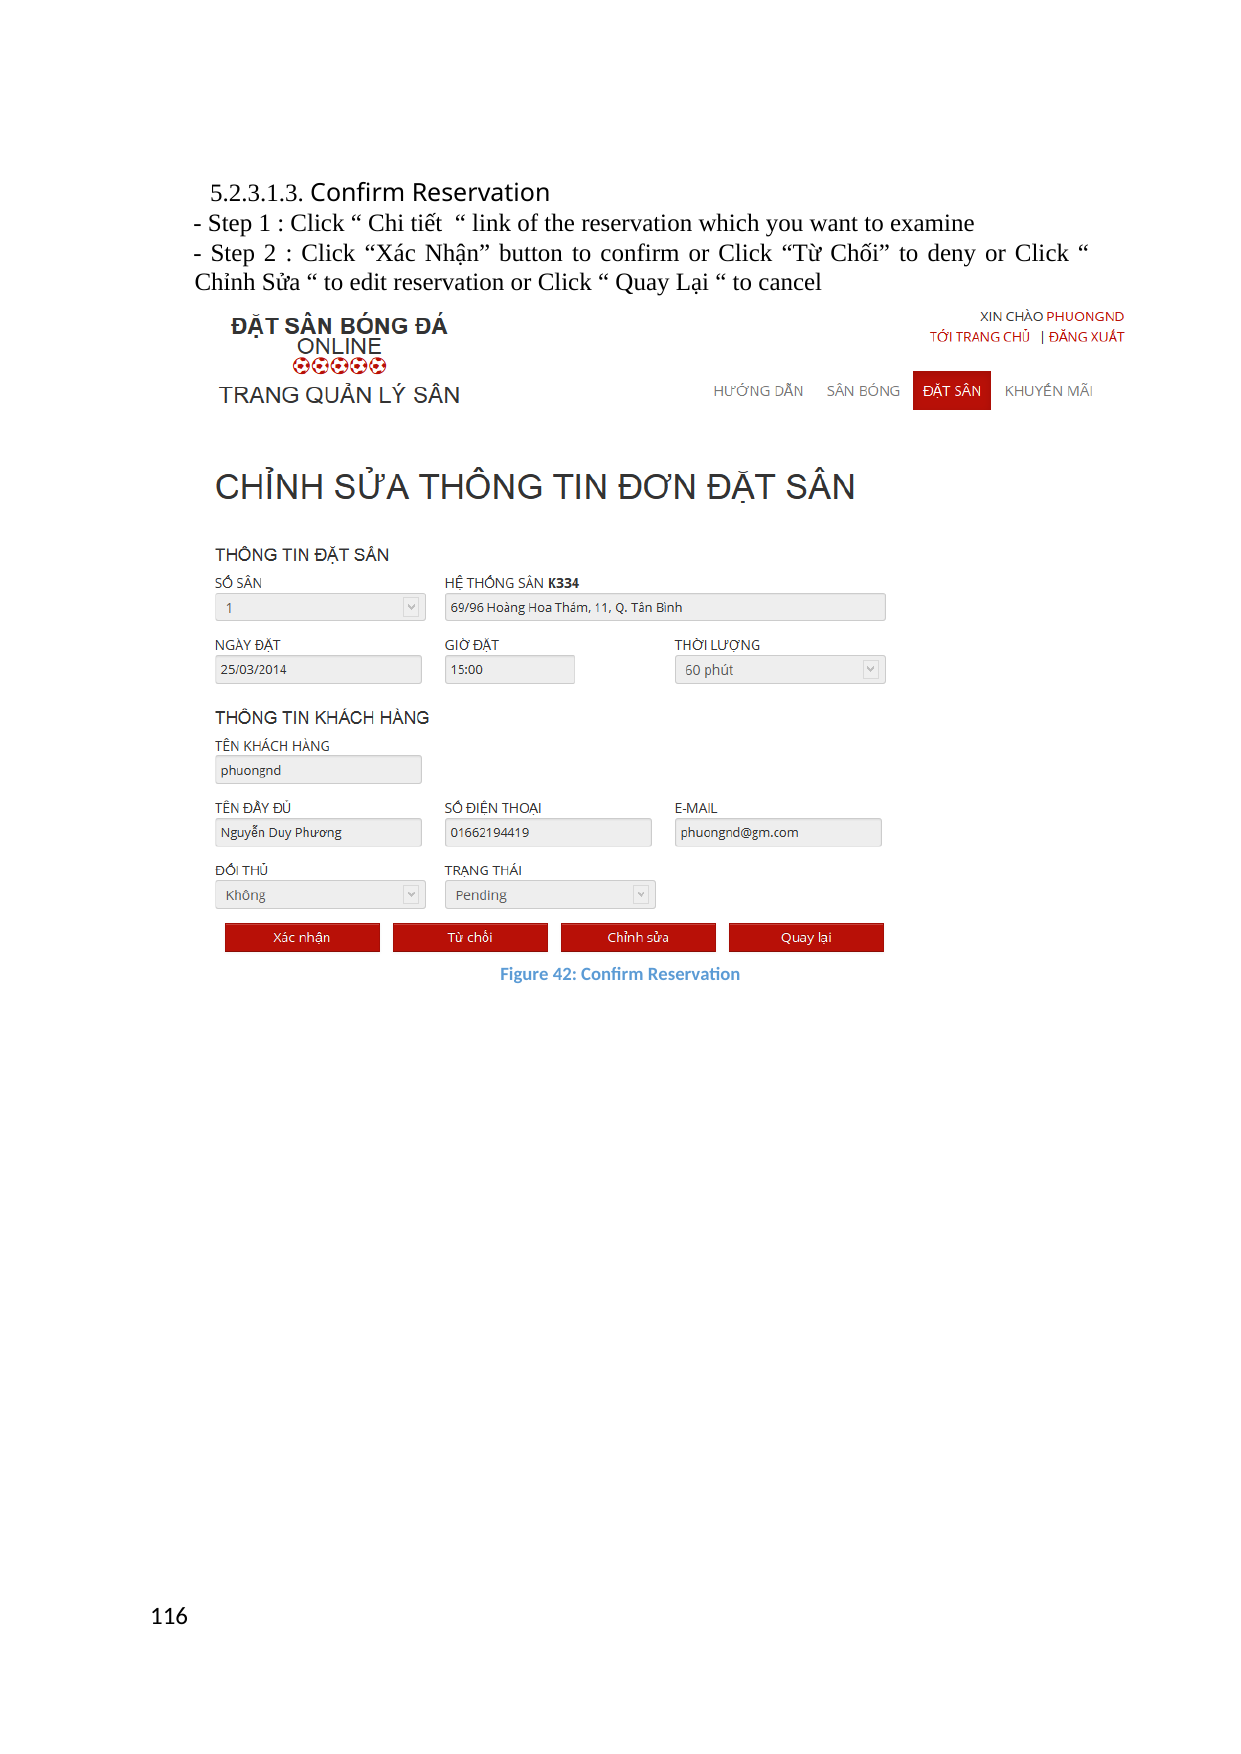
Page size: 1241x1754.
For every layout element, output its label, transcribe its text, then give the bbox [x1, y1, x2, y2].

text - Step 2 : Click “Xác Nhận” button to confirm or Click “Từ Chối” to deny or Click “ Chỉnh Sửa “ to edit reservation or Click “ Quay Lại “ to cancel [193, 238, 1091, 296]
text - Step 1 : Click “ Chi tiết “ link of the reservation which you want to examine [193, 208, 1091, 237]
subtitle Confirm Reservation [210, 175, 1091, 208]
picture [193, 297, 1136, 961]
